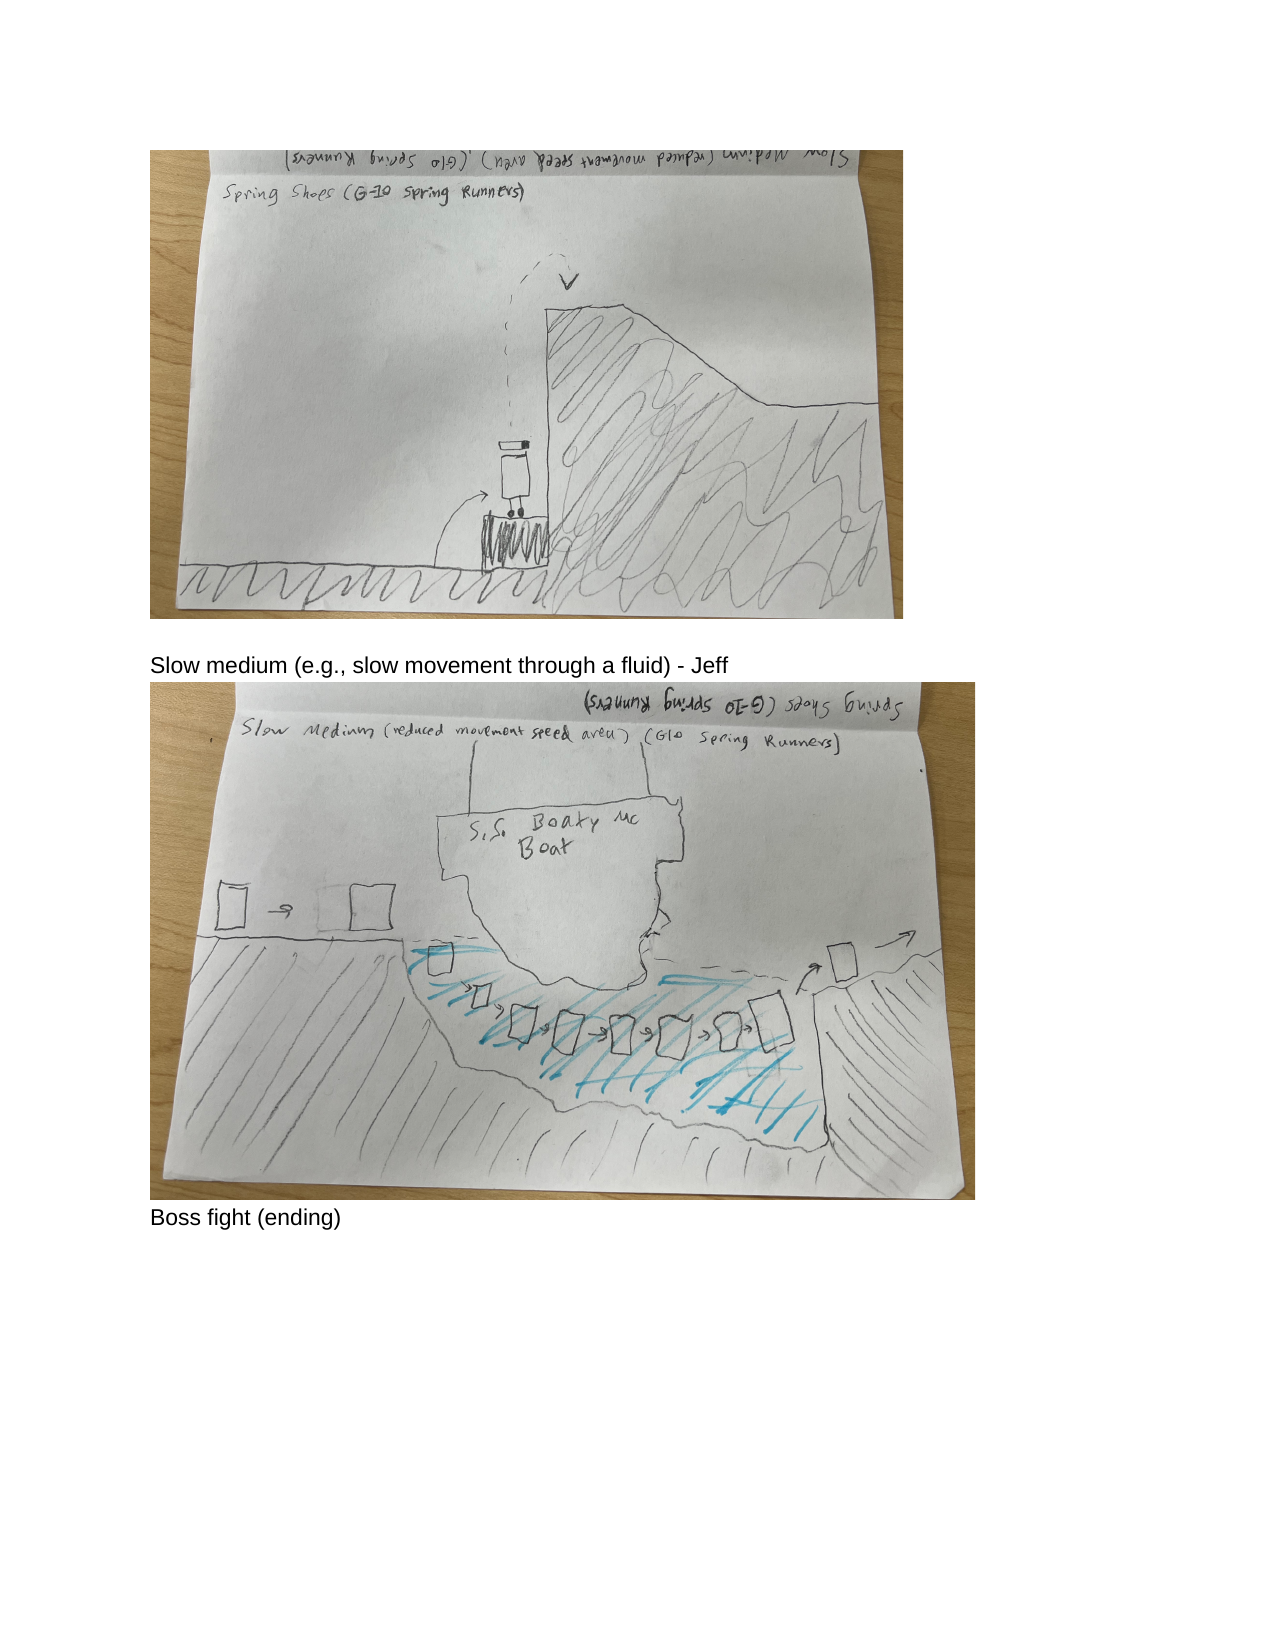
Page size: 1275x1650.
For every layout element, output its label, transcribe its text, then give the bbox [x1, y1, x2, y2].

text Slow medium (e.g., slow movement through a fluid) - Jeff [150, 652, 1125, 678]
picture [150, 682, 976, 1200]
text Boss fight (ending) [150, 1204, 1125, 1230]
picture [150, 150, 904, 619]
